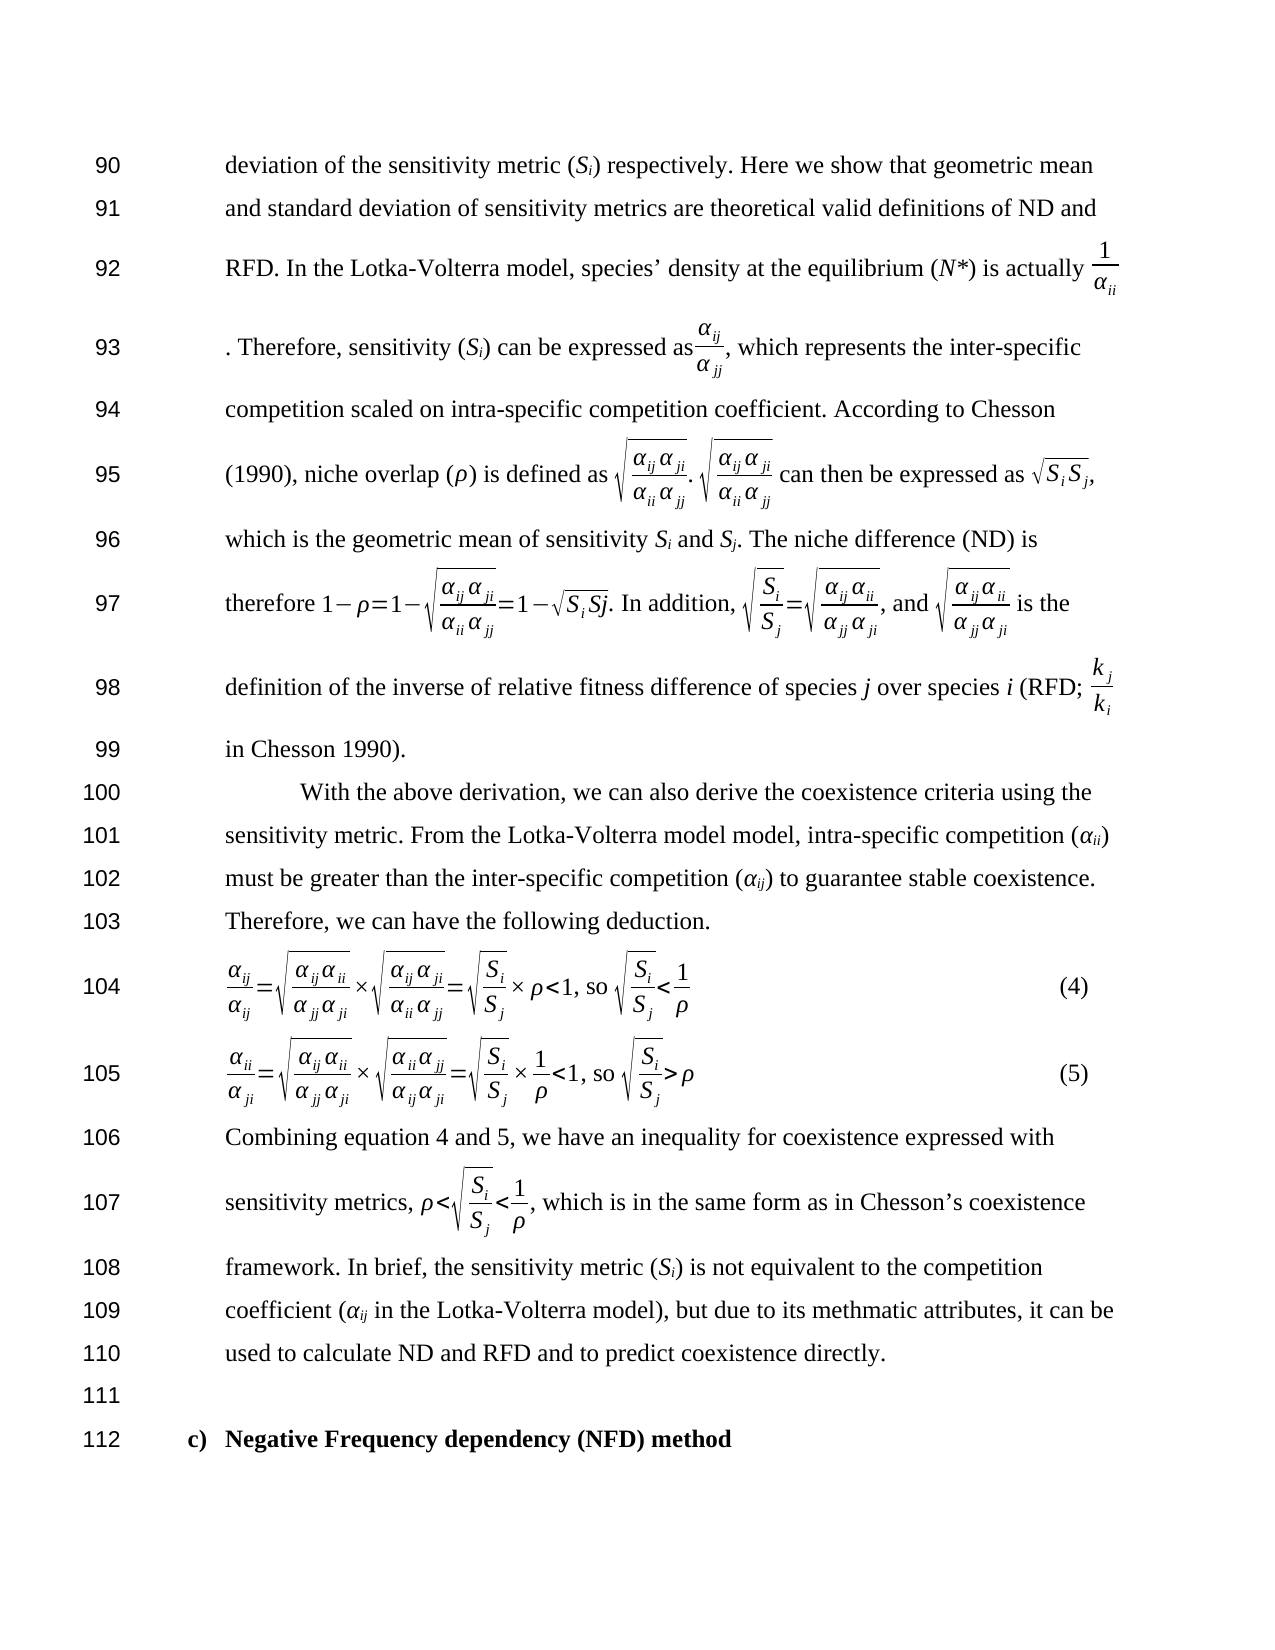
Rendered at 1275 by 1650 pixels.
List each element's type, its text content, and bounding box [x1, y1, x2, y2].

text Combining equation 4 and 5, we have an inequality for coexistence expressed with sensitivity metrics, , which is in the same form as in Chesson’s coexistence framework. In brief, the sensitivity metric (Si) is not equivalent to the competition coefficient (αij in the Lotka-Volterra model), but due to its methmatic attributes, it can be used to calculate ND and RFD and to predict coexistence directly. [225, 1122, 1125, 1367]
list Negative Frequency dependency (NFD) method [187, 1424, 1125, 1453]
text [225, 150, 1125, 763]
text With the above derivation, we can also derive the coexistence criteria using the sensitivity metric. From the Lotka-Volterra model model, intra-specific competition (αii) must be greater than the inter-specific competition (αij) to guarantee stable coexistence. Therefore, we can have the following deduction. [225, 777, 1125, 935]
text , so (4) [150, 949, 1125, 1022]
text , so (5) [150, 1036, 1125, 1108]
